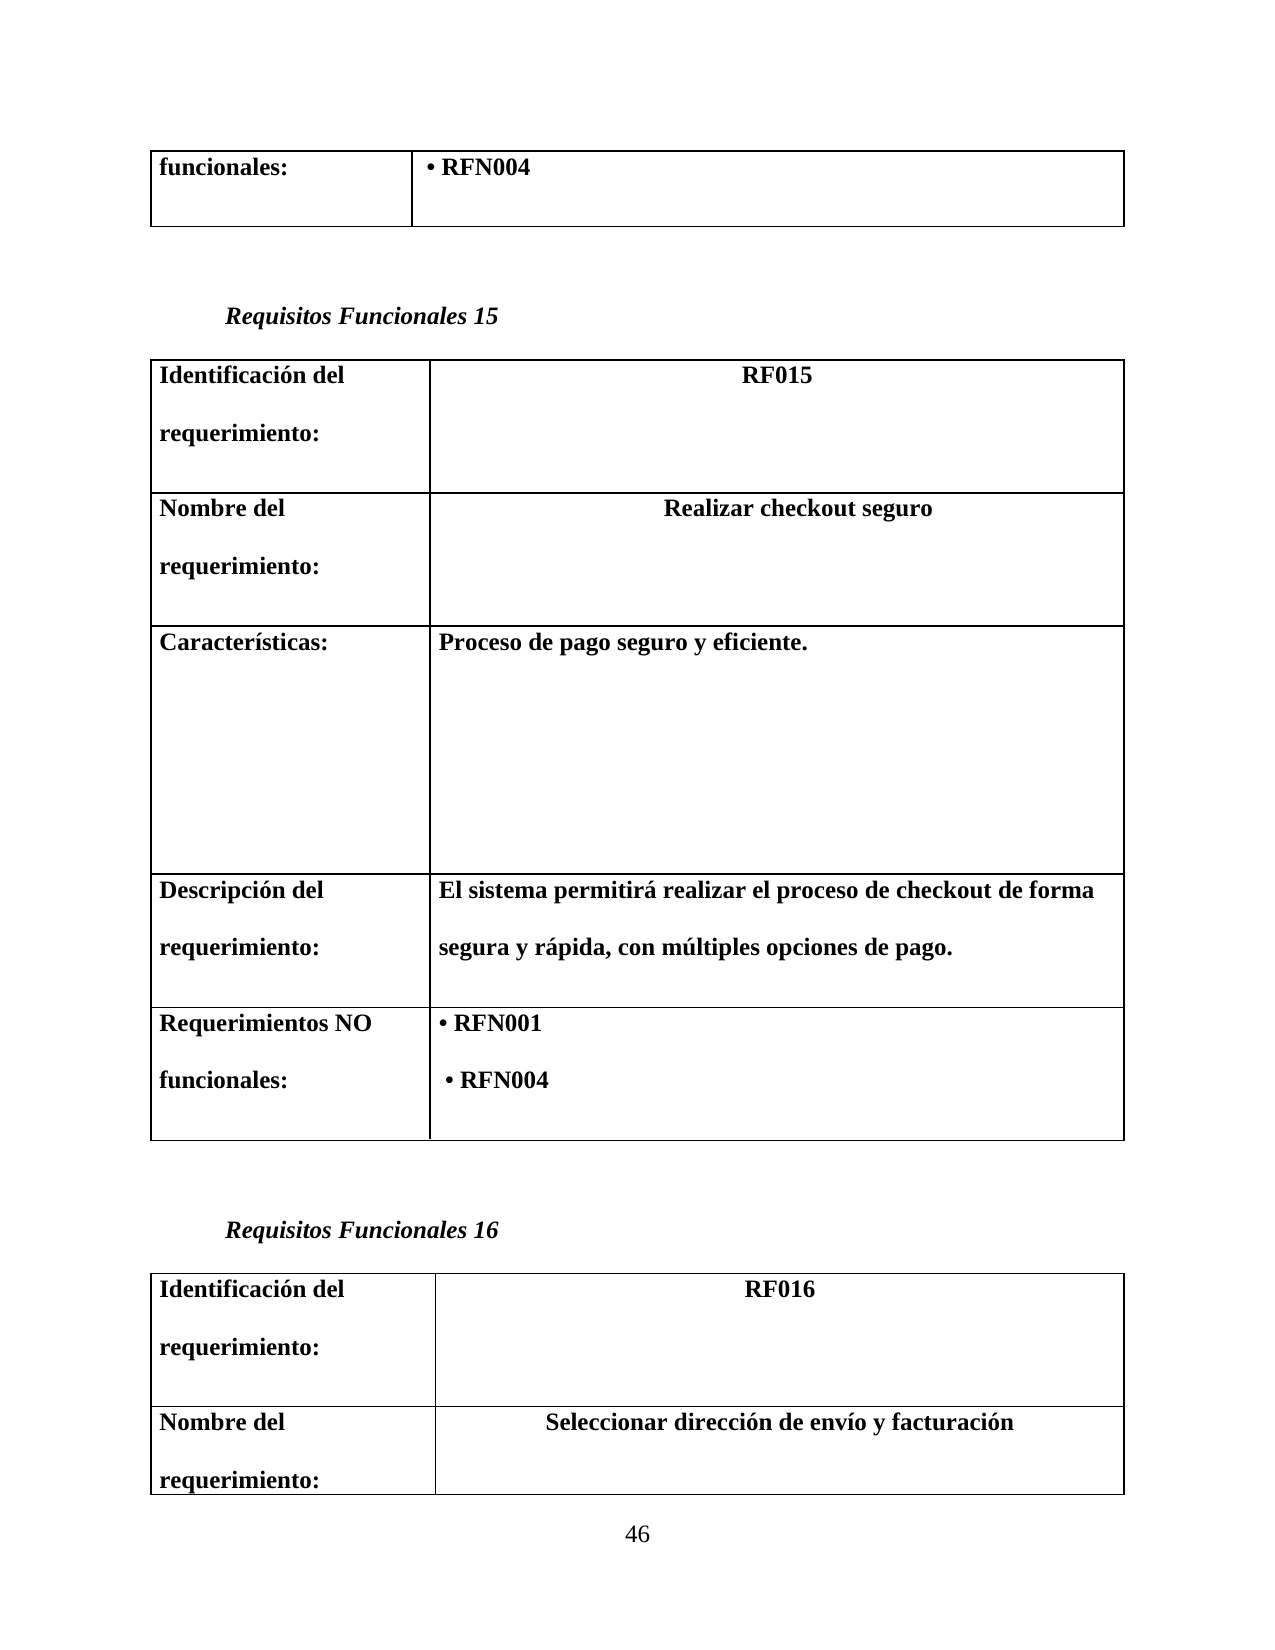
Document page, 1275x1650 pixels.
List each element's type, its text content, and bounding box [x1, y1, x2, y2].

table_cell Nombre del requerimiento: [152, 1407, 435, 1494]
table_cell • RFN001 • RFN004 [431, 1008, 1123, 1139]
table_header RF015 [431, 361, 1123, 492]
table_header Identificación del requerimiento: [152, 361, 429, 492]
table_cell • RFN001 • RFN004 [413, 152, 1123, 226]
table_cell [152, 152, 411, 226]
table_cell Descripción del requerimiento: [152, 875, 429, 1006]
table_cell El sistema permitirá realizar el proceso de checkout de forma segura y rápida, con múltiples opciones de pago. [431, 875, 1123, 1006]
table_cell Características: [152, 627, 429, 873]
table_cell Requerimientos NO funcionales: [152, 1008, 429, 1139]
subtitle Requisitos Funcionales 15 [150, 301, 1125, 330]
subtitle Requisitos Funcionales 16 [150, 1215, 1125, 1244]
table_cell Seleccionar dirección de envío y facturación [436, 1407, 1123, 1494]
table_header RF016 [436, 1274, 1123, 1406]
table_header Identificación del requerimiento: [152, 1274, 435, 1406]
table_cell Nombre del requerimiento: [152, 494, 429, 625]
table_cell Proceso de pago seguro y eficiente. [431, 627, 1123, 873]
table_cell Realizar checkout seguro [431, 494, 1123, 625]
